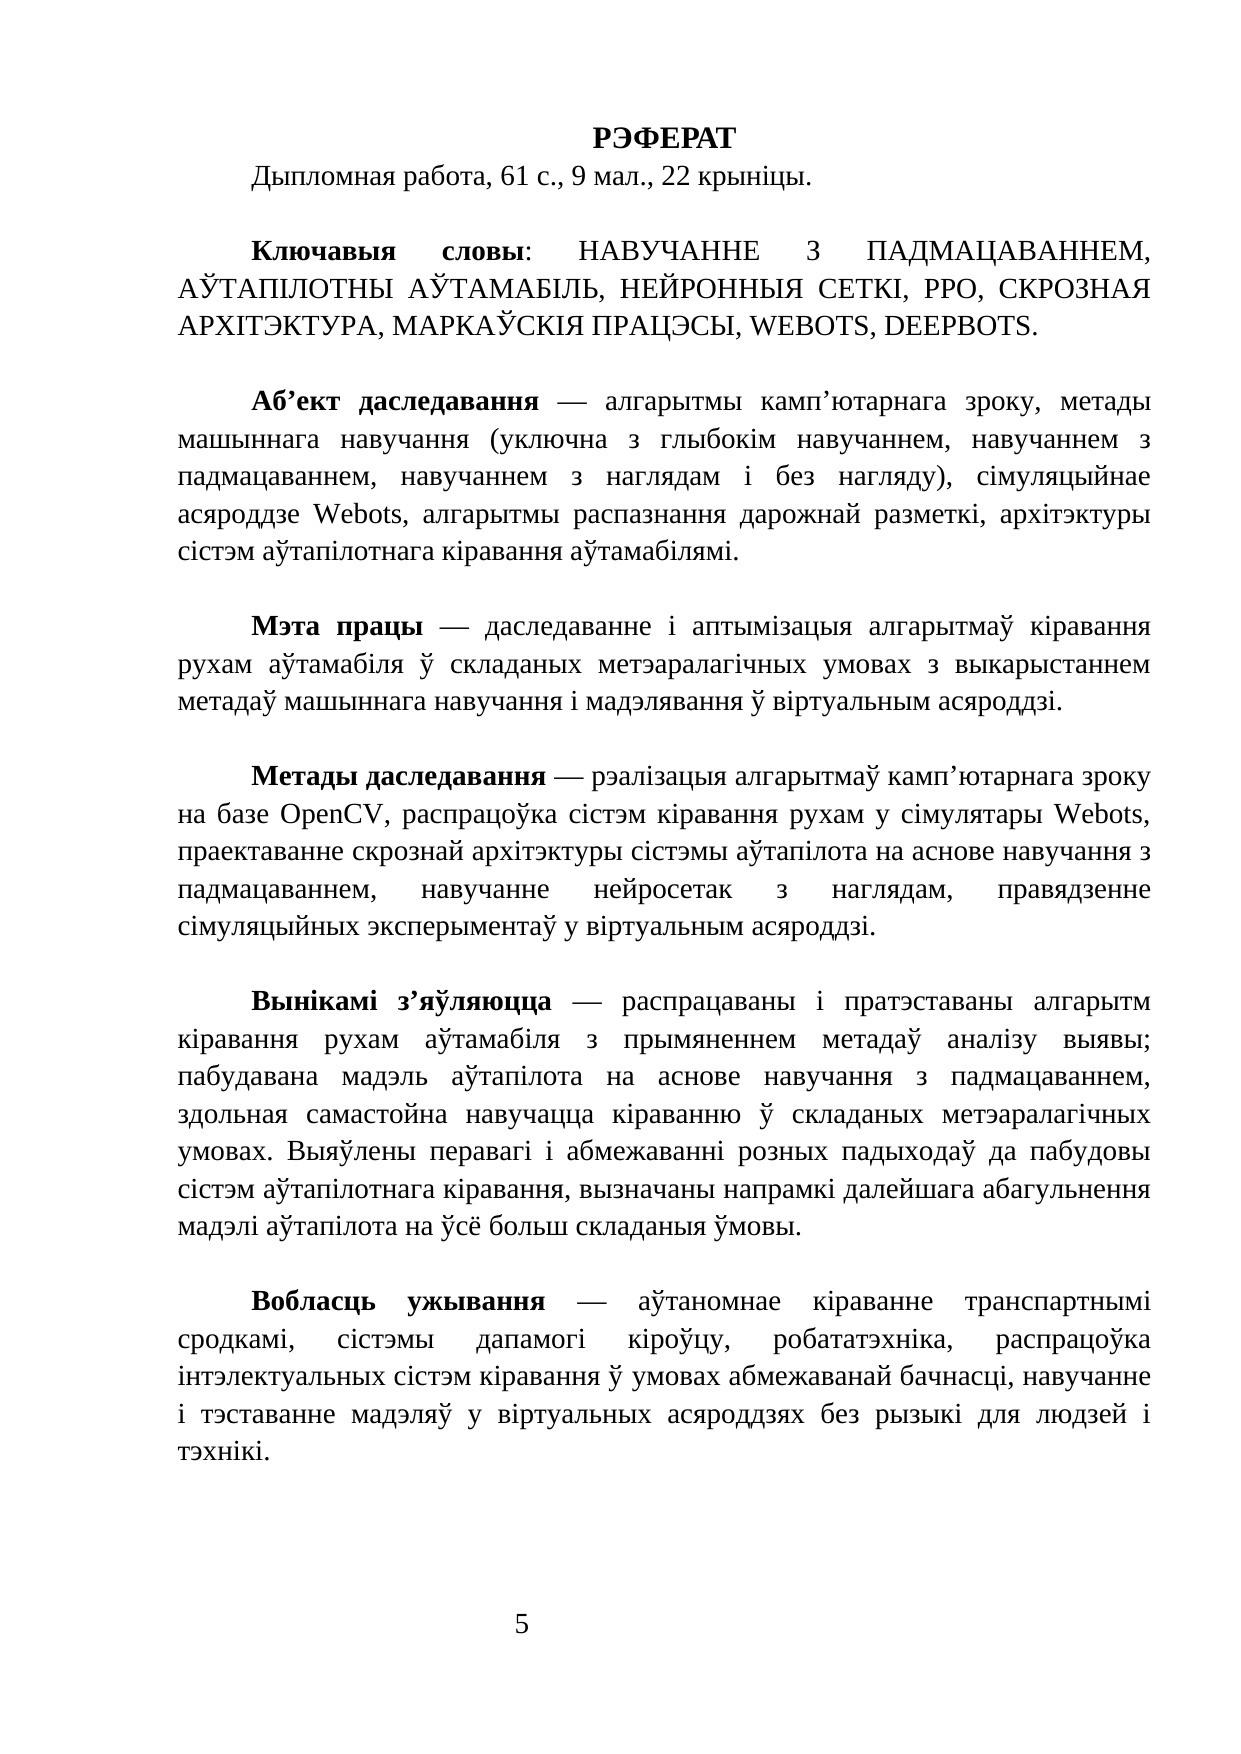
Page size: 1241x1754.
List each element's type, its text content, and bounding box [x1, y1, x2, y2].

text Мэта працы — даследаванне і аптымізацыя алгарытмаў кіравання рухам аўтамабіля ў складаных метэаралагічных умовах з выкарыстаннем метадаў машыннага навучання і мадэлявання ў віртуальным асяроддзі. [177, 606, 1152, 718]
text Вынікамі з’яўляюцца — распрацаваны і пратэставаны алгарытм кіравання рухам аўтамабіля з прымяненнем метадаў аналізу выявы; пабудавана мадэль аўтапілота на аснове навучання з падмацаваннем, здольная самастойна навучацца кіраванню ў складаных метэаралагічных умовах. Выяўлены перавагі і абмежаванні розных падыходаў да пабудовы сістэм аўтапілотнага кіравання, вызначаны напрамкі далейшага абагульнення мадэлі аўтапілота на ўсё больш складаныя ўмовы. [177, 981, 1152, 1243]
text Аб’ект даследавання — алгарытмы камп’ютарнага зроку, метады машыннага навучання (уключна з глыбокім навучаннем, навучаннем з падмацаваннем, навучаннем з наглядам і без нагляду), сімуляцыйнае асяроддзе Webots, алгарытмы распазнання дарожнай разметкі, архітэктуры сістэм аўтапілотнага кіравання аўтамабілямі. [177, 381, 1152, 568]
subtitle РЭФЕРАТ [177, 118, 1152, 156]
text Метады даследавання — рэалізацыя алгарытмаў камп’ютарнага зроку на базе OpenCV, распрацоўка сістэм кіравання рухам у сімулятары Webots, праектаванне скрознай архітэктуры сістэмы аўтапілота на аснове навучання з падмацаваннем, навучанне нейросетак з наглядам, правядзенне сімуляцыйных эксперыментаў у віртуальным асяроддзі. [177, 756, 1152, 943]
text Дыпломная работа, 61 с., 9 мал., 22 крыніцы. [177, 156, 1152, 193]
text Вобласць ужывання — аўтаномнае кіраванне транспартнымі сродкамі, сістэмы дапамогі кіроўцу, робататэхніка, распрацоўка інтэлектуальных сістэм кіравання ў умовах абмежаванай бачнасці, навучанне і тэставанне мадэляў у віртуальных асяроддзях без рызыкі для людзей і тэхнікі. [177, 1281, 1152, 1468]
text Ключавыя словы: НАВУЧАННЕ З ПАДМАЦАВАННЕМ, АЎТАПІЛОТНЫ АЎТАМАБІЛЬ, НЕЙРОННЫЯ СЕТКІ, PPO, СКРОЗНАЯ АРХІТЭКТУРА, МАРКАЎСКІЯ ПРАЦЭСЫ, WEBOTS, DEEPBOTS. [177, 193, 1152, 343]
